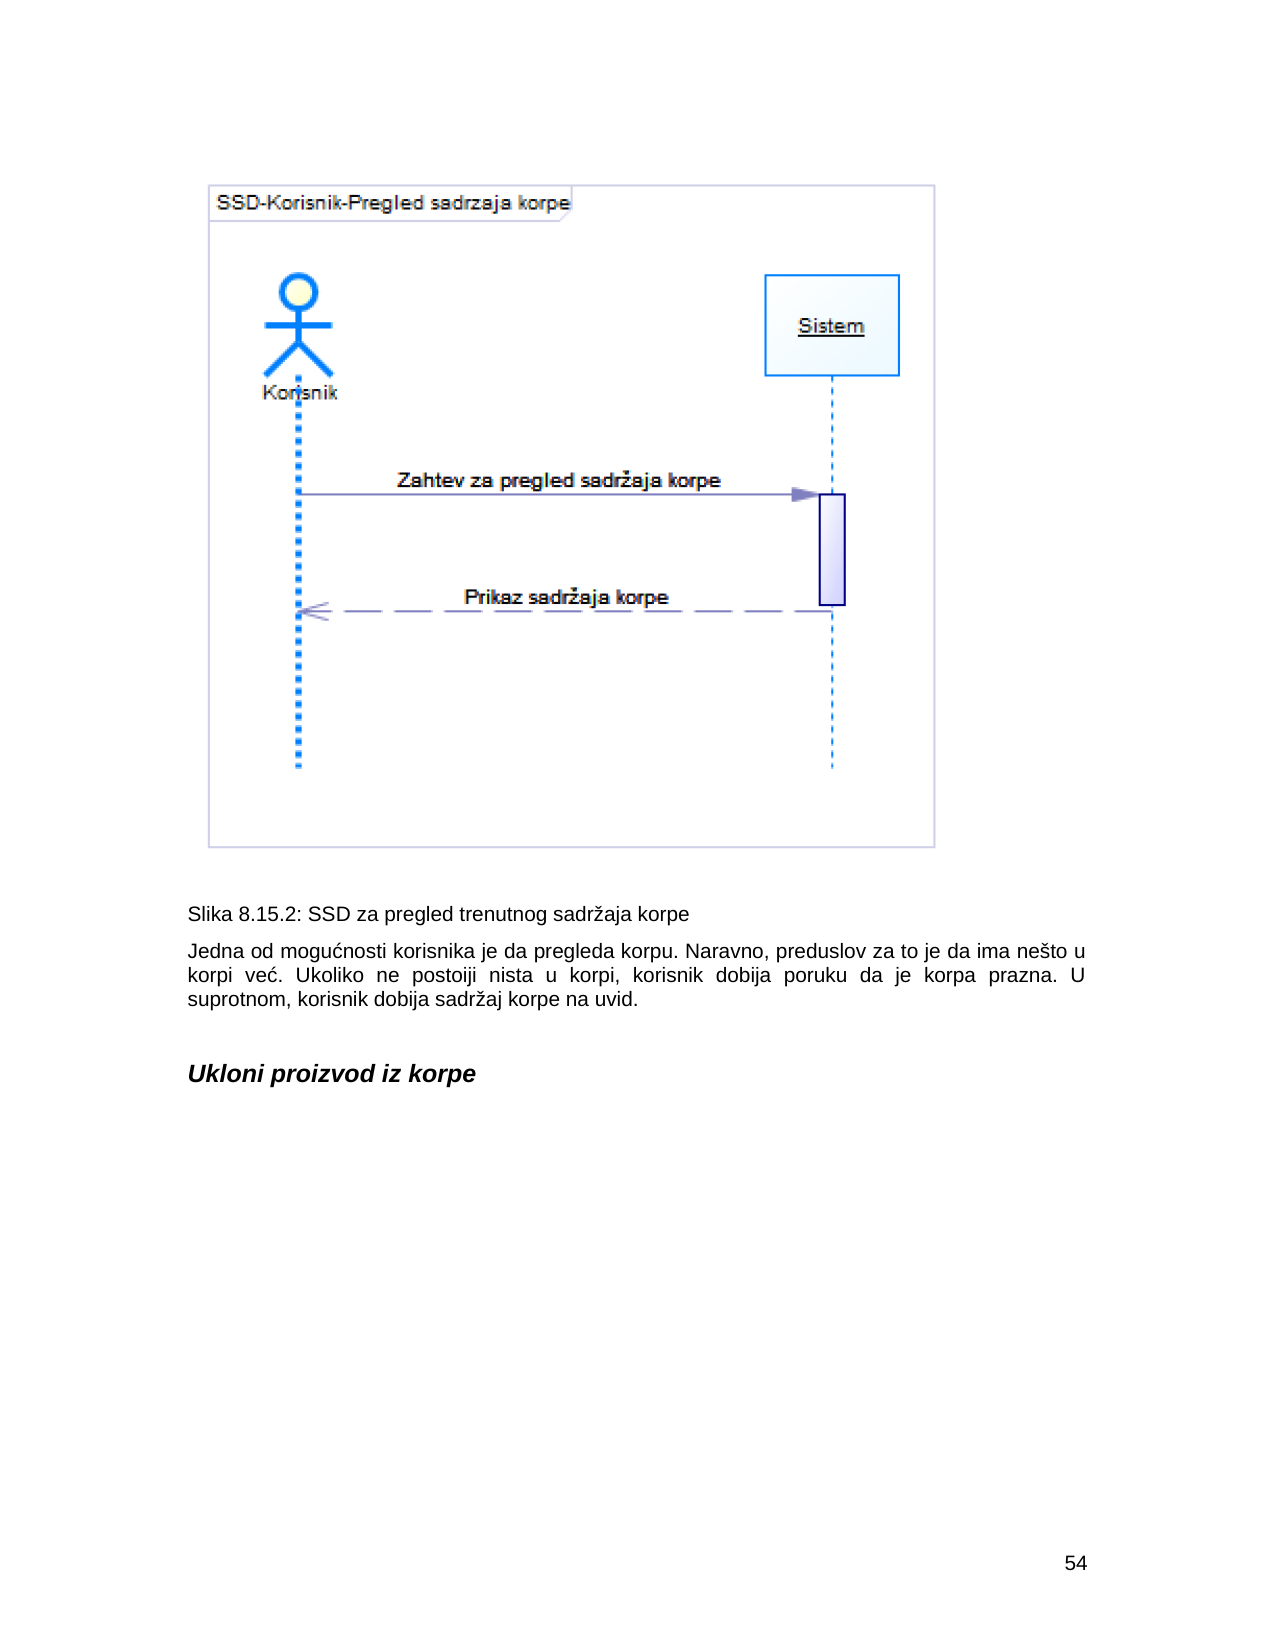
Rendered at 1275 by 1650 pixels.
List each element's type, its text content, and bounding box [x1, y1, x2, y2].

text Slika 8.15.2: SSD za pregled trenutnog sadržaja korpe [187, 902, 1087, 926]
picture [187, 150, 973, 890]
text Jedna od mogućnosti korisnika je da pregleda korpu. Naravno, preduslov za to je da ima nešto u korpi već. Ukoliko ne postoiji nista u korpi, korisnik dobija poruku da je korpa prazna. U suprotnom, korisnik dobija sadržaj korpe na uvid. [187, 938, 1087, 1010]
text Ukloni proizvod iz korpe [187, 1059, 1087, 1088]
